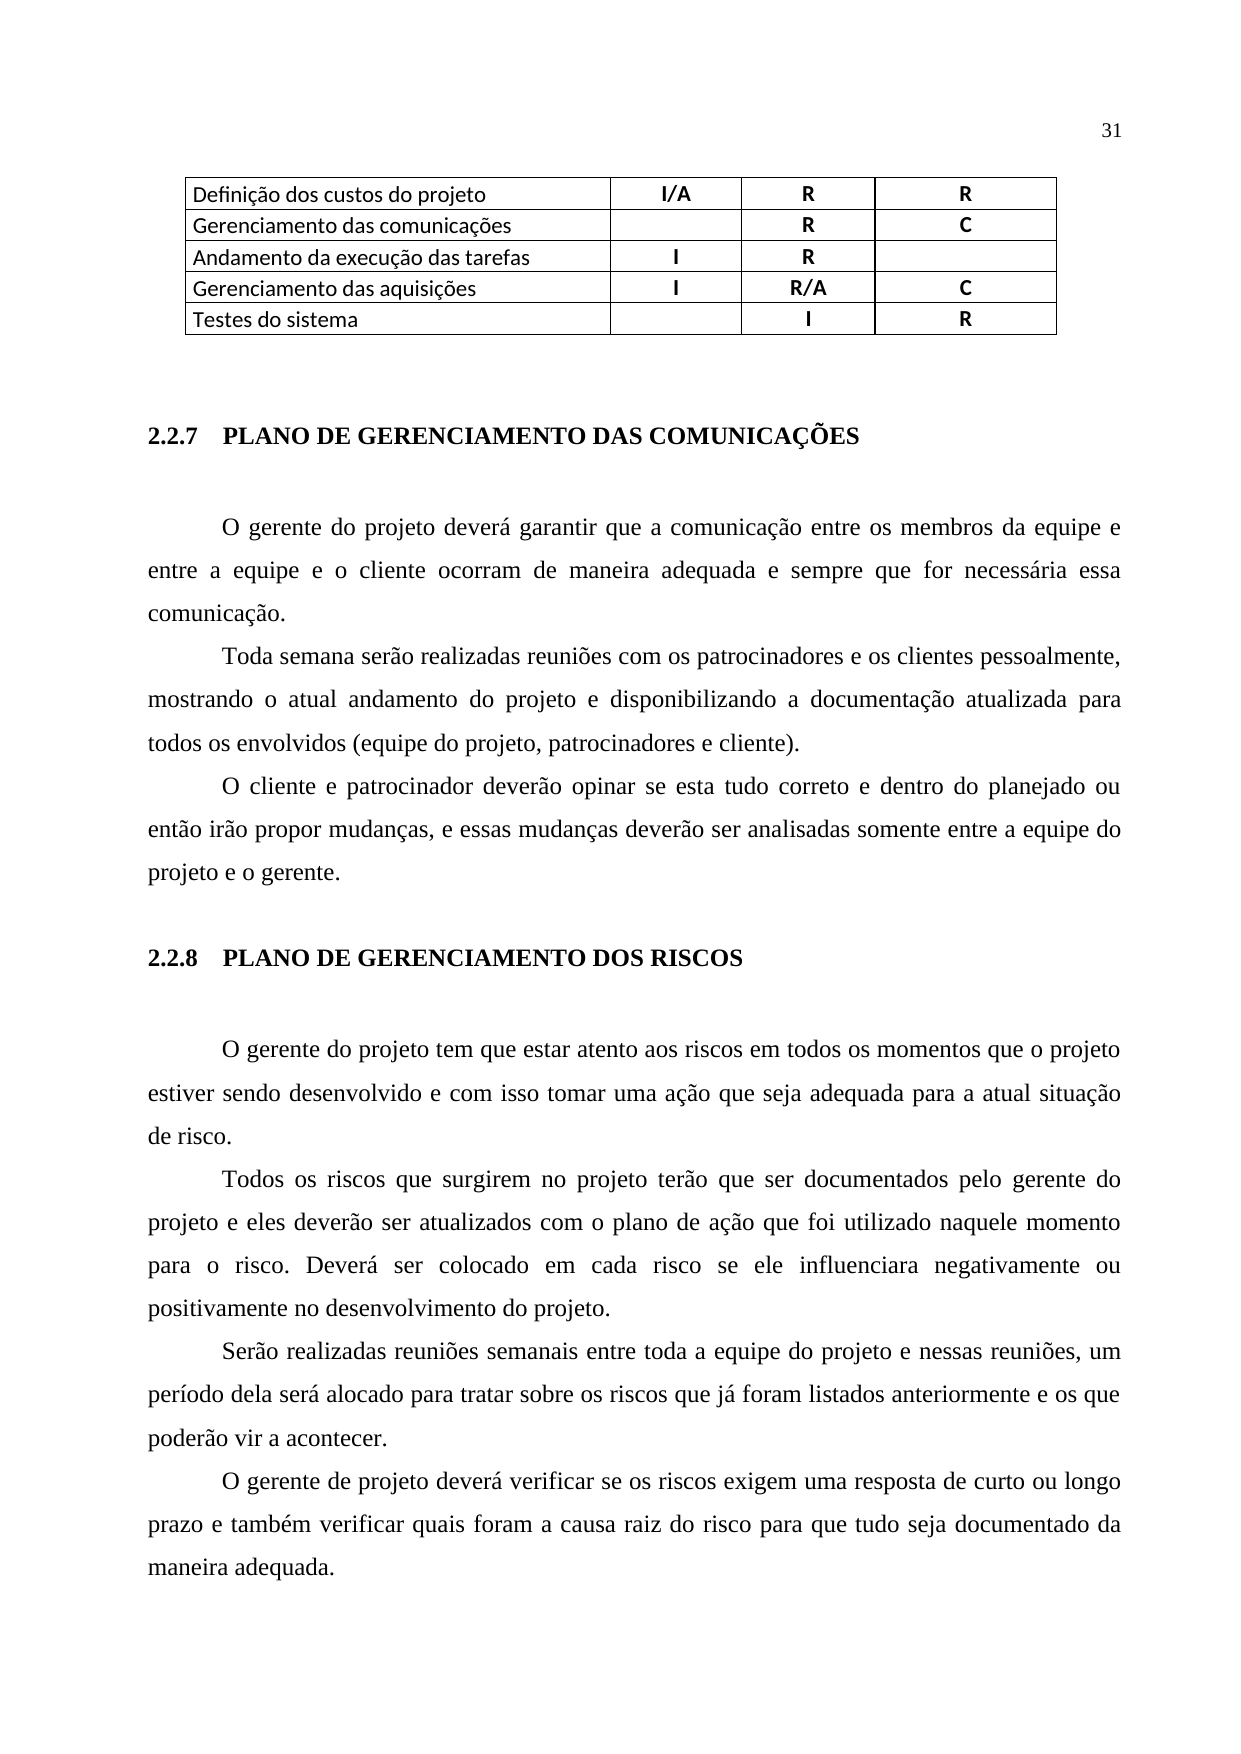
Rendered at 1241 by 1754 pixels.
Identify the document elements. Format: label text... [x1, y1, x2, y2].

table_cell R [876, 178, 1056, 208]
table_cell Gerenciamento das aquisições [186, 272, 610, 302]
table_cell I [611, 272, 741, 302]
text Todos os riscos que surgirem no projeto terão que ser documentados pelo gerente do projeto e eles deverão ser atualizados com o plano de ação que foi utilizado naquele momento para o risco. Deverá ser colocado em cada risco se ele influenciara negativamente ou positivamente no desenvolvimento do projeto. [148, 1164, 1122, 1322]
text O gerente de projeto deverá verificar se os riscos exigem uma resposta de curto ou longo prazo e também verificar quais foram a causa raiz do risco para que tudo seja documentado da maneira adequada. [148, 1466, 1122, 1581]
subtitle PLANO DE GERENCIAMENTO DOS RISCOS [148, 943, 1122, 972]
table_cell I [742, 303, 874, 333]
text Toda semana serão realizadas reuniões com os patrocinadores e os clientes pessoalmente, mostrando o atual andamento do projeto e disponibilizando a documentação atualizada para todos os envolvidos (equipe do projeto, patrocinadores e cliente). [148, 641, 1122, 756]
table_cell [611, 210, 741, 240]
table_cell C [876, 272, 1056, 302]
table_cell Definição dos custos do projeto [186, 178, 610, 208]
text Serão realizadas reuniões semanais entre toda a equipe do projeto e nessas reuniões, um período dela será alocado para tratar sobre os riscos que já foram listados anteriormente e os que poderão vir a acontecer. [148, 1336, 1122, 1451]
table_cell R [742, 210, 874, 240]
table_cell R [876, 303, 1056, 333]
text O cliente e patrocinador deverão opinar se esta tudo correto e dentro do planejado ou então irão propor mudanças, e essas mudanças deverão ser analisadas somente entre a equipe do projeto e o gerente. [148, 771, 1122, 886]
table_cell I [611, 241, 741, 271]
table_cell R/A [742, 272, 874, 302]
table_cell R [742, 241, 874, 271]
table_cell I/A [611, 178, 741, 208]
subtitle PLANO DE GERENCIAMENTO DAS COMUNICAÇÕES [148, 421, 1122, 449]
text O gerente do projeto deverá garantir que a comunicação entre os membros da equipe e entre a equipe e o cliente ocorram de maneira adequada e sempre que for necessária essa comunicação. [148, 512, 1122, 627]
table_cell R [742, 178, 874, 208]
table_cell [611, 303, 741, 333]
table_cell Testes do sistema [186, 303, 610, 333]
table_cell Gerenciamento das comunicações [186, 210, 610, 240]
table_cell C [876, 210, 1056, 240]
table_cell Andamento da execução das tarefas [186, 241, 610, 271]
text O gerente do projeto tem que estar atento aos riscos em todos os momentos que o projeto estiver sendo desenvolvido e com isso tomar uma ação que seja adequada para a atual situação de risco. [148, 1034, 1122, 1149]
table_cell [876, 241, 1056, 271]
